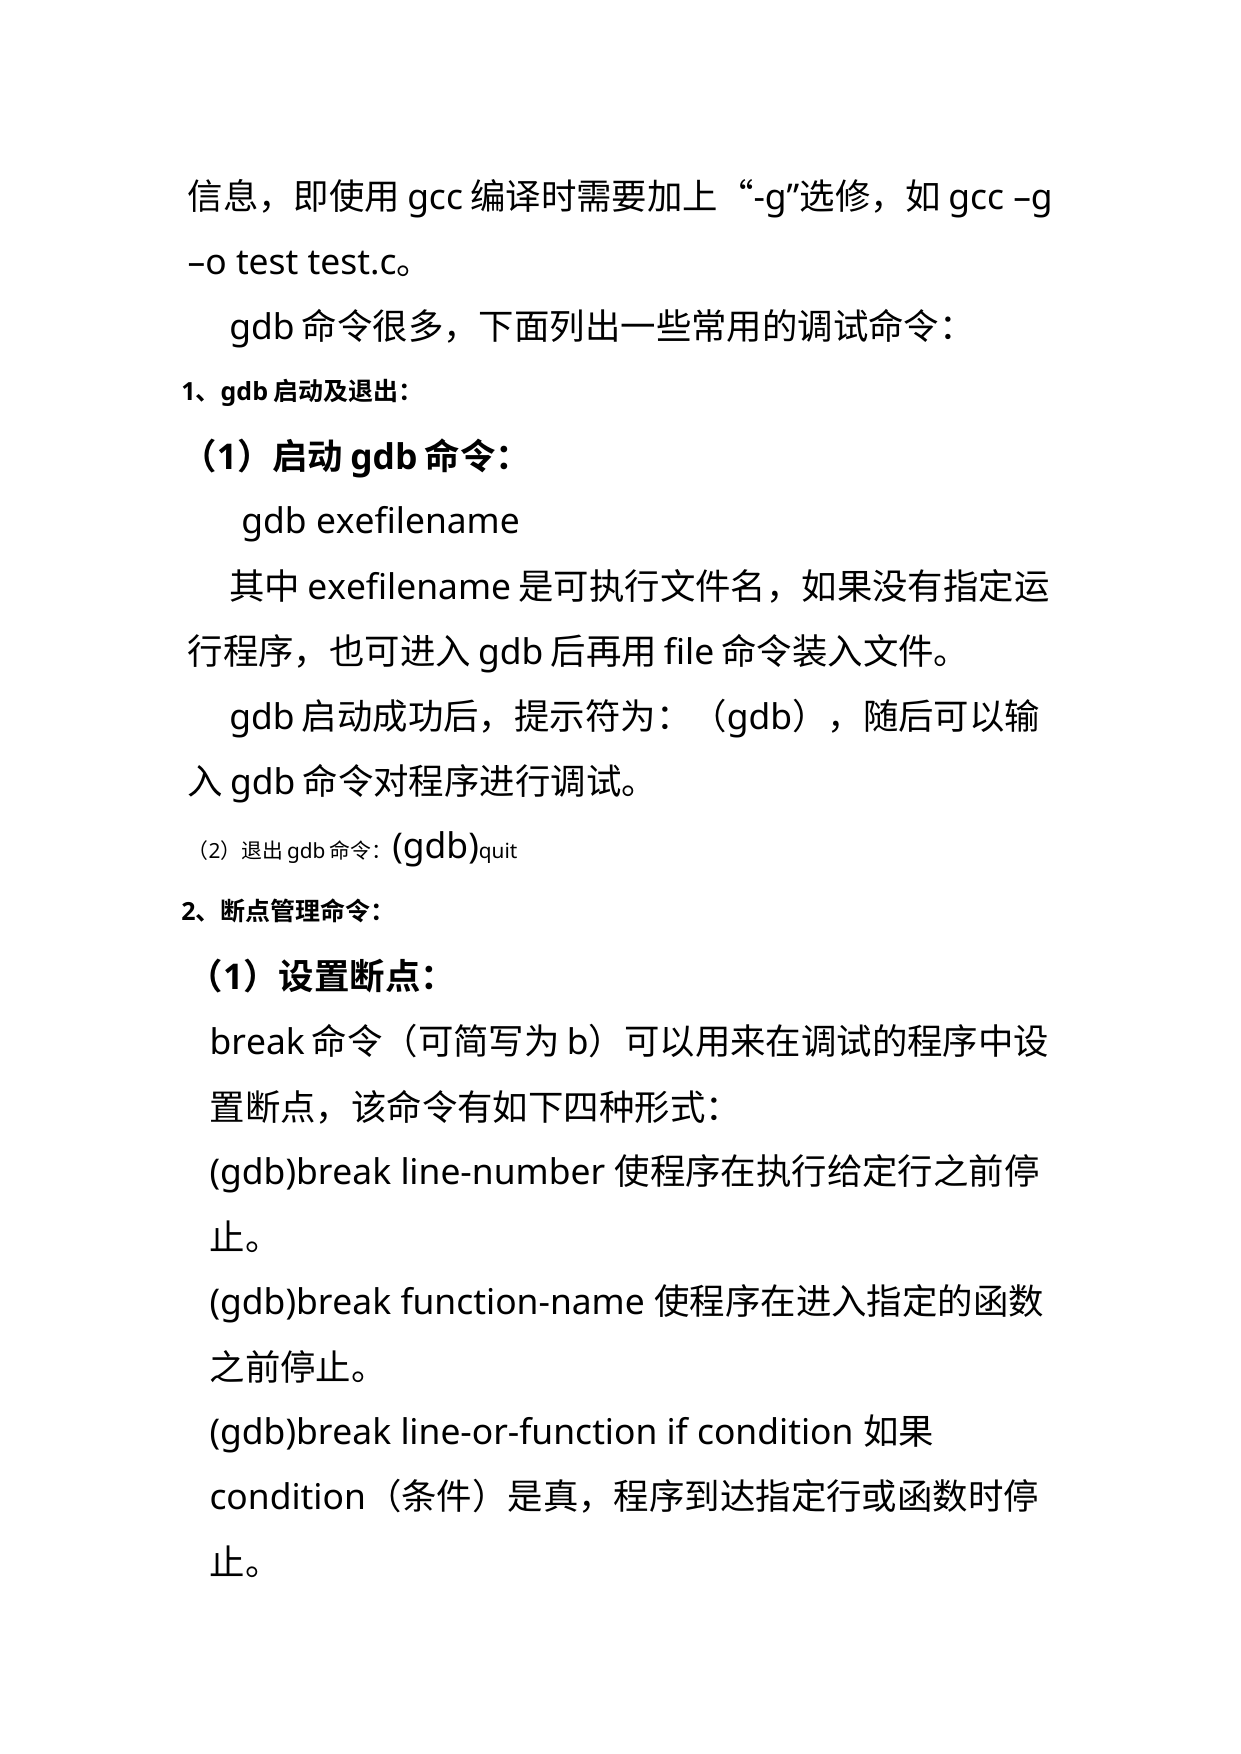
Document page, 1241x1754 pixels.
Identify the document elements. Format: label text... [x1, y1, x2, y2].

text 其中exefilename是可执行文件名，如果没有指定运行程序，也可进入gdb后再用file命令装入文件。 [187, 552, 1053, 682]
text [209, 1007, 1053, 1592]
text gdb启动成功后，提示符为：（gdb），随后可以输入gdb命令对程序进行调试。 [187, 682, 1053, 812]
text 1、gdb启动及退出： [181, 357, 1053, 422]
text （1）设置断点： [187, 942, 1053, 1007]
text 2、断点管理命令： [181, 877, 1053, 942]
text （1）启动gdb命令： [181, 422, 1053, 487]
text （2）退出gdb命令：(gdb)quit [187, 812, 1053, 877]
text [187, 162, 1053, 292]
text gdb exefilename [186, 487, 1053, 552]
text gdb命令很多，下面列出一些常用的调试命令： [187, 292, 1053, 357]
